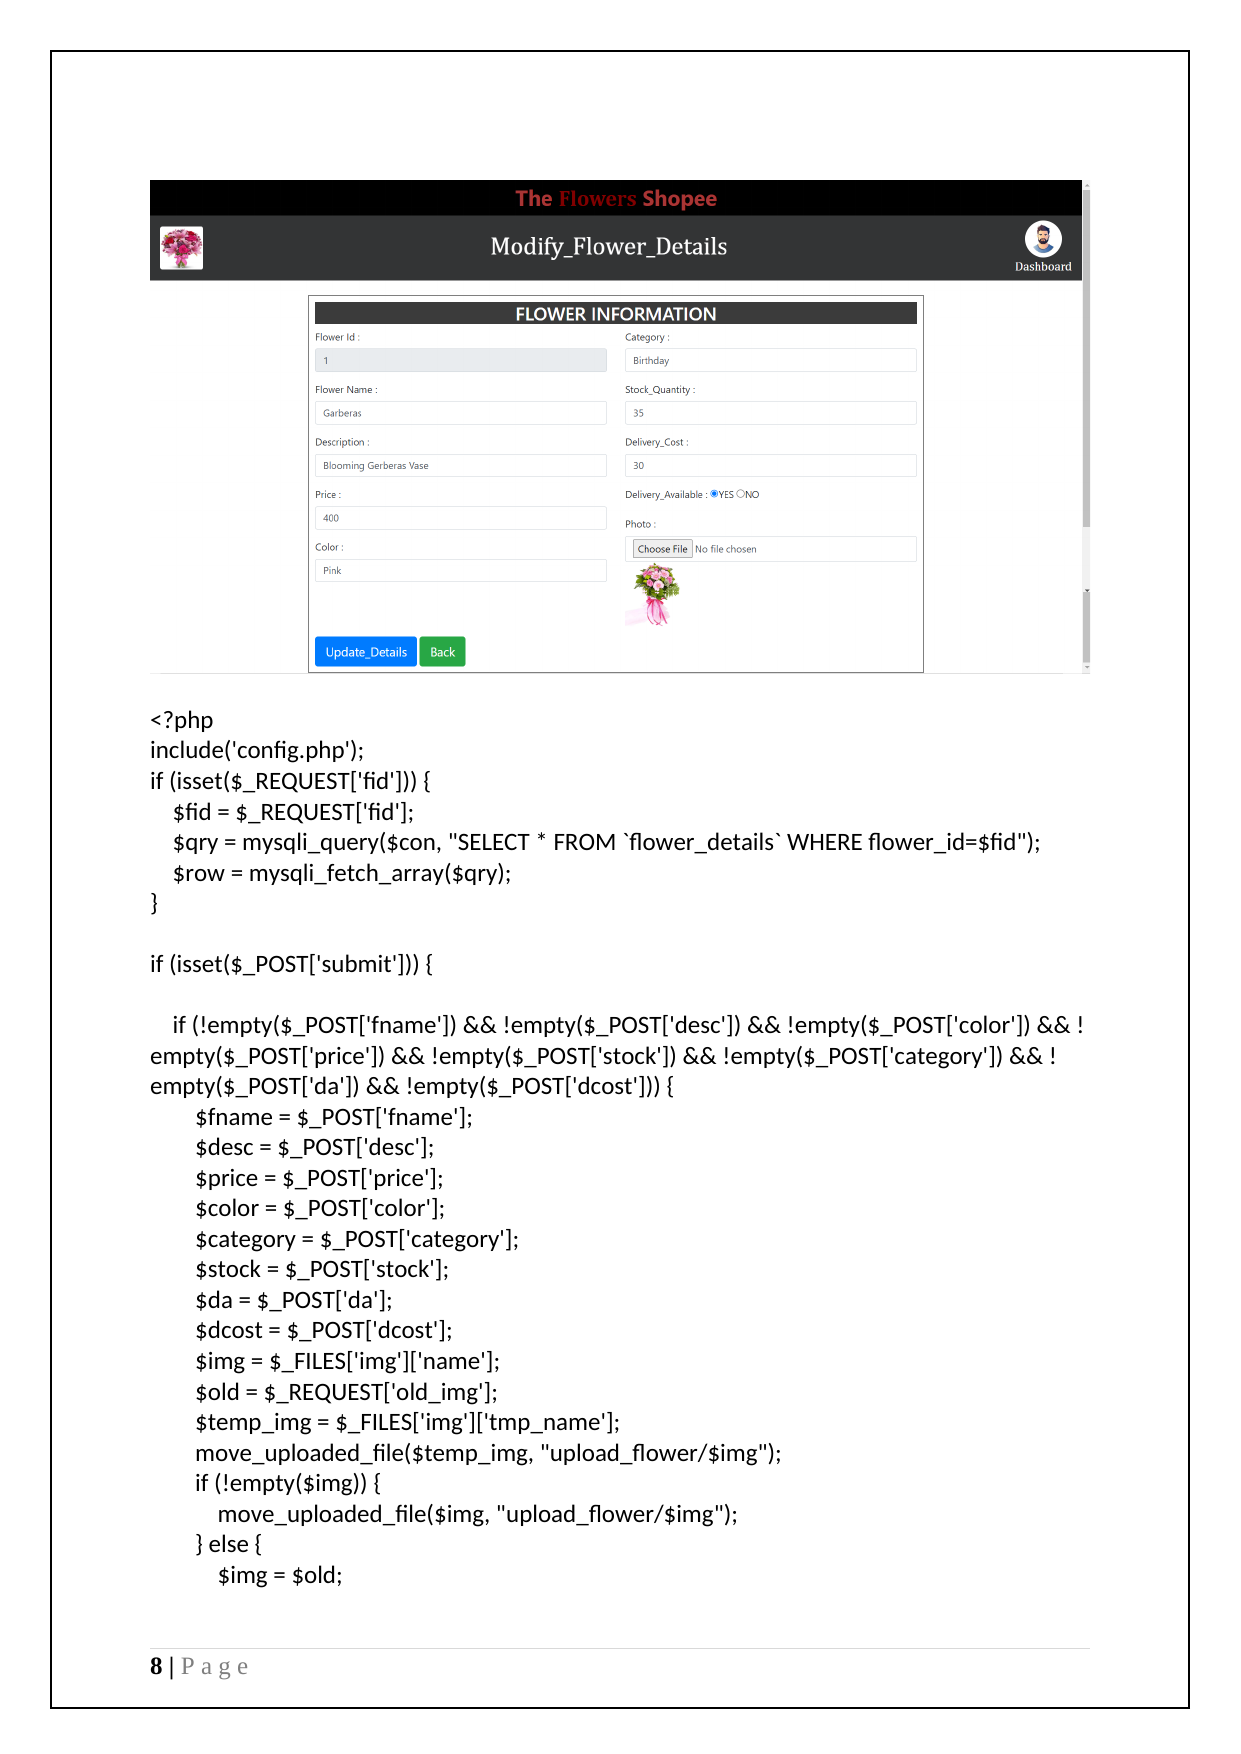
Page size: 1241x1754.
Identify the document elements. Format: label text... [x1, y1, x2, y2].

text $category = $_POST['category']; [150, 1223, 1090, 1253]
text if (isset($_POST['submit'])) { [150, 948, 1090, 979]
text $fname = $_POST['fname']; [150, 1101, 1090, 1131]
text if (isset($_REQUEST['fid'])) { [150, 765, 1090, 796]
text $dcost = $_POST['dcost']; [150, 1314, 1090, 1345]
text $img = $old; [150, 1559, 1090, 1589]
text $row = mysqli_fetch_array($qry); [150, 857, 1090, 887]
text $qry = mysqli_query($con, "SELECT * FROM `flower_details` WHERE flower_id=$fid"); [150, 826, 1090, 857]
text $desc = $_POST['desc']; [150, 1131, 1090, 1162]
picture [150, 180, 1091, 674]
text move_uploaded_file($temp_img, "upload_flower/$img"); [150, 1437, 1090, 1467]
text $temp_img = $_FILES['img']['tmp_name']; [150, 1406, 1090, 1437]
text $img = $_FILES['img']['name']; [150, 1345, 1090, 1376]
text $old = $_REQUEST['old_img']; [150, 1376, 1090, 1406]
text move_uploaded_file($img, "upload_flower/$img"); [150, 1498, 1090, 1528]
text include('config.php'); [150, 735, 1090, 765]
text <?php [150, 704, 1090, 735]
text } [150, 887, 1090, 918]
text if (!empty($img)) { [150, 1467, 1090, 1498]
text if (!empty($_POST['fname']) && !empty($_POST['desc']) && !empty($_POST['color']) && !empty($_POST['price']) && !empty($_POST['stock']) && !empty($_POST['category']) && !empty($_POST['da']) && !empty($_POST['dcost'])) { [150, 1009, 1090, 1101]
text $stock = $_POST['stock']; [150, 1253, 1090, 1284]
text $price = $_POST['price']; [150, 1162, 1090, 1192]
text } else { [150, 1528, 1090, 1559]
text $fid = $_REQUEST['fid']; [150, 796, 1090, 826]
text $da = $_POST['da']; [150, 1284, 1090, 1314]
text $color = $_POST['color']; [150, 1192, 1090, 1223]
